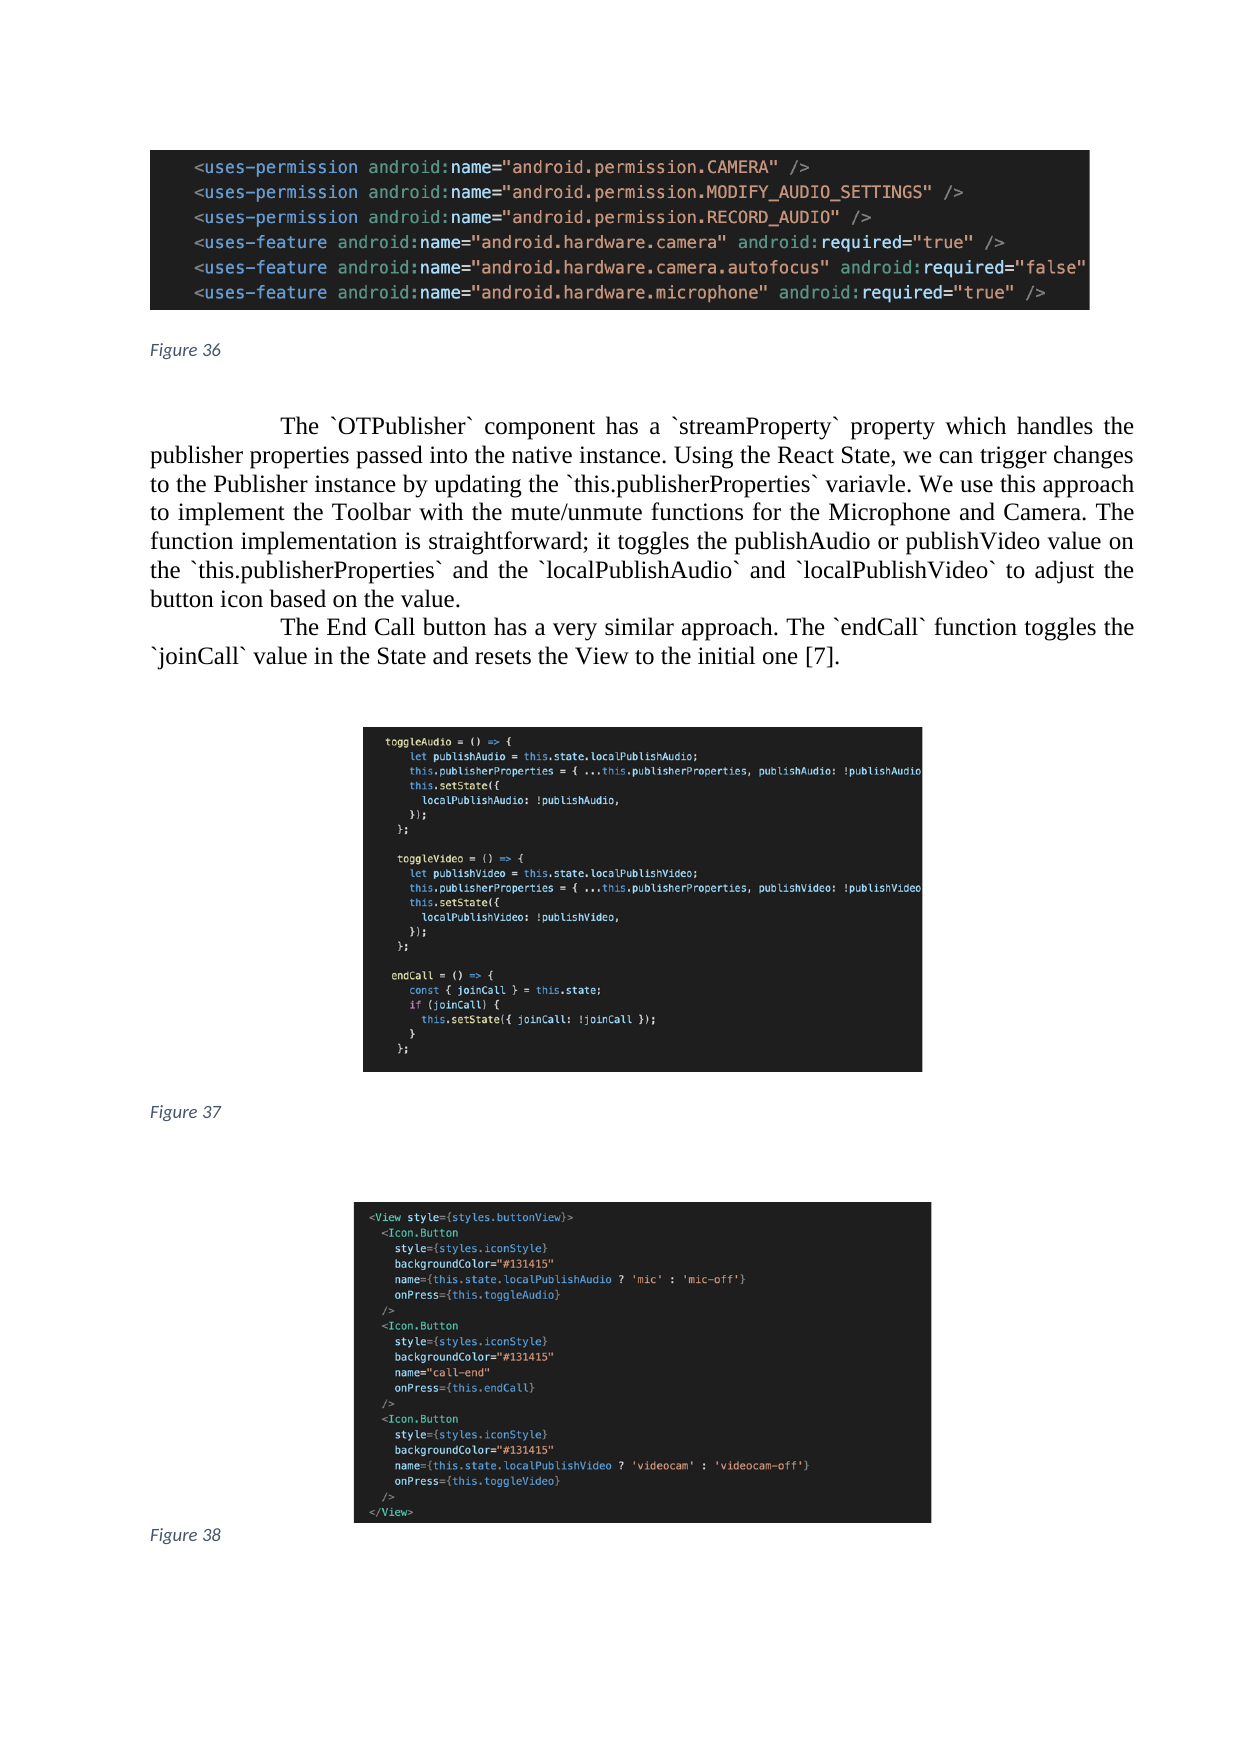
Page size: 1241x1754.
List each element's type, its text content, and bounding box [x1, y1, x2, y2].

text Figure 38 [150, 1523, 1135, 1546]
text The End Call button has a very similar approach. The `endCall` function toggles the `joinCall` value in the State and resets the View to the initial one. [150, 612, 1135, 670]
picture [363, 727, 923, 1072]
text Figure 36 [150, 339, 1135, 362]
picture [353, 1202, 932, 1523]
text Figure 37 [150, 1101, 1135, 1124]
picture [150, 150, 1090, 310]
text The `OTPublisher` component has a `streamProperty` property which handles the publisher properties passed into the native instance. Using the React State, we can trigger changes to the Publisher instance by updating the `this.publisherProperties` variavle. We use this approach to implement the Toolbar with the mute/unmute functions for the Microphone and Camera. The function implementation is straightforward; it toggles the publishAudio or publishVideo value on the `this.publisherProperties` and the `localPublishAudio` and `localPublishVideo` to adjust the button icon based on the value. [150, 411, 1135, 612]
